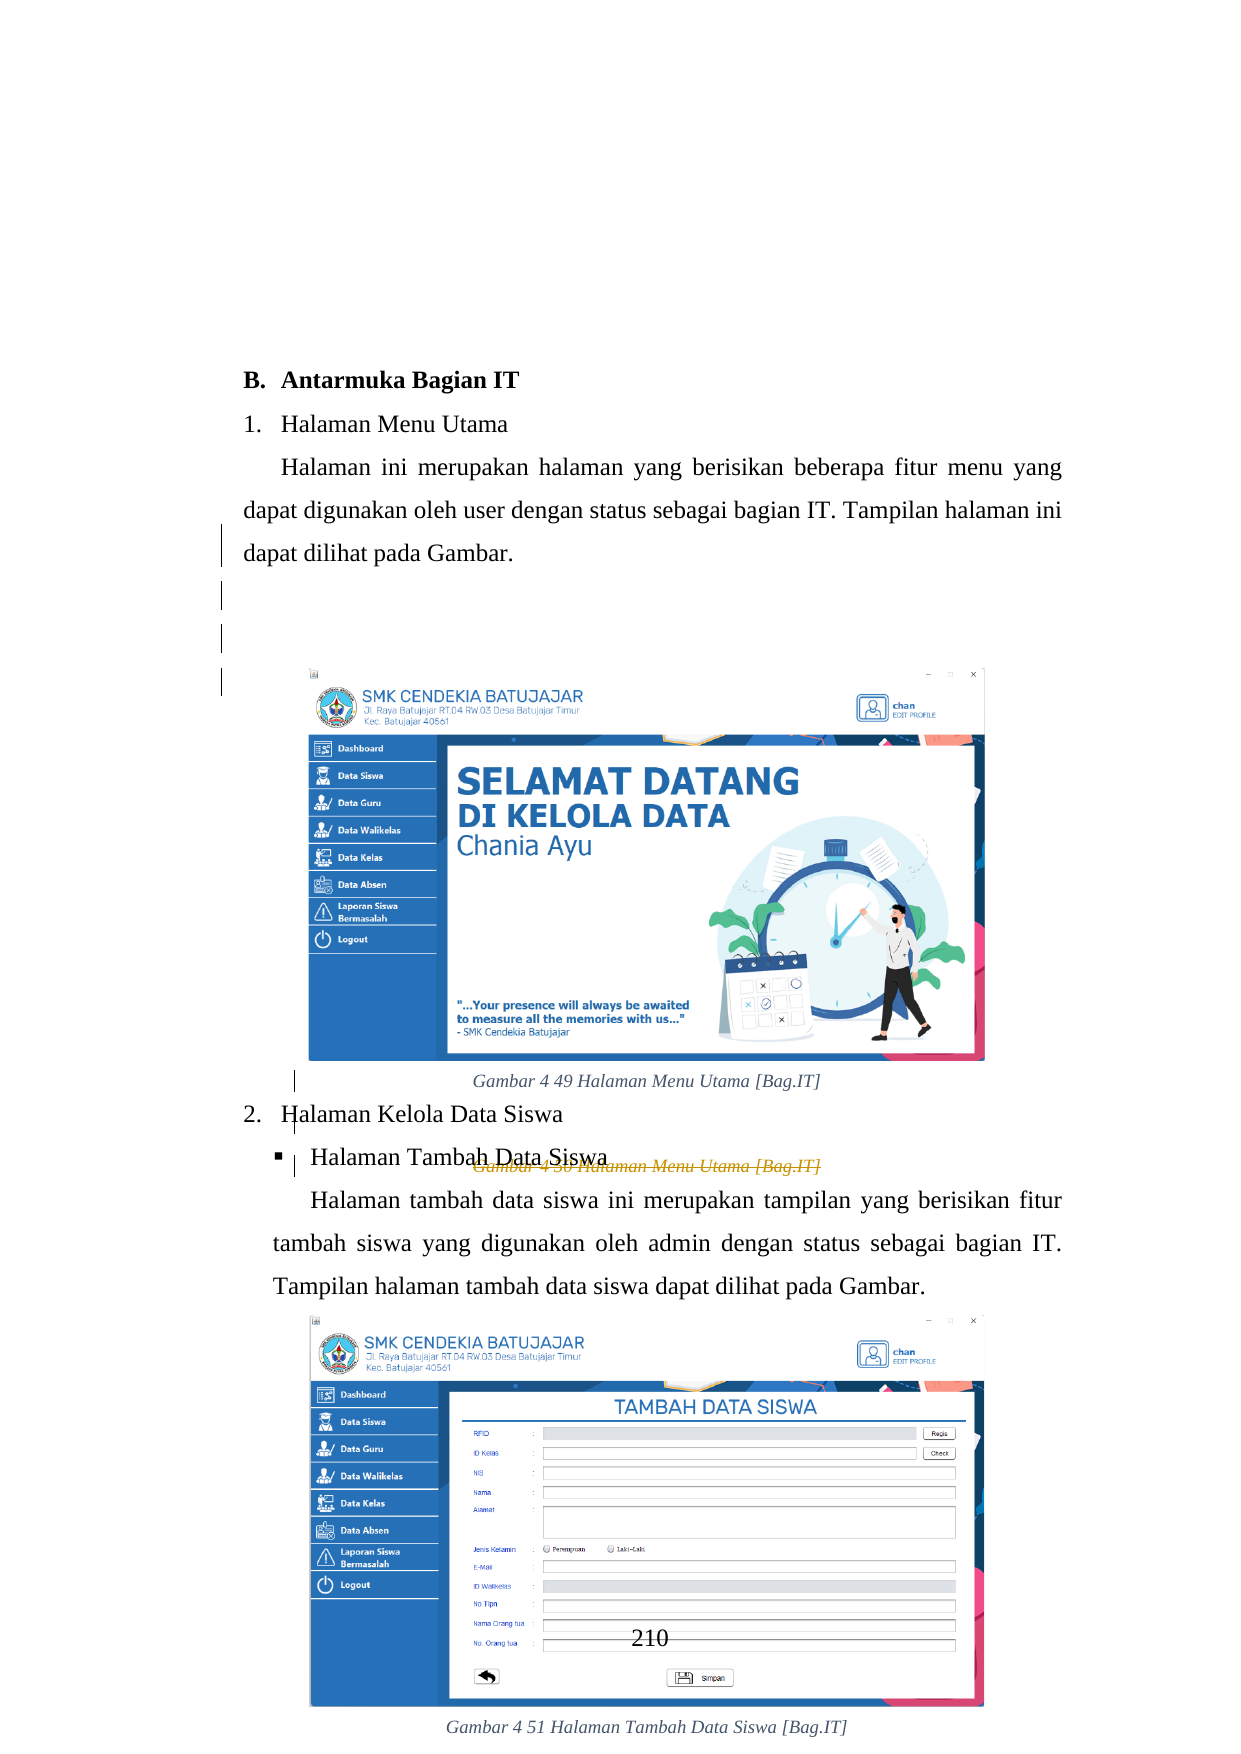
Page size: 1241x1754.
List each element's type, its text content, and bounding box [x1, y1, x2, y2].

list Antarmuka Bagian IT [243, 366, 1063, 394]
list Halaman Menu Utama [243, 409, 1063, 437]
picture [308, 668, 985, 1061]
list Halaman Kelola Data Siswa [243, 1099, 1063, 1127]
text Halaman tambah data siswa ini merupakan tampilan yang berisikan fitur tambah siswa yang digunakan oleh admin dengan status sebagai bagian IT. Tampilan halaman tambah data siswa dapat dilihat pada Gambar. [273, 1185, 1063, 1300]
list Halaman Tambah Data Siswa [273, 1142, 1063, 1171]
text Halaman ini merupakan halaman yang berisikan beberapa fitur menu yang dapat digunakan oleh user dengan status sebagai bagian IT. Tampilan halaman ini dapat dilihat pada Gambar. [243, 452, 1063, 567]
picture [309, 1315, 985, 1707]
